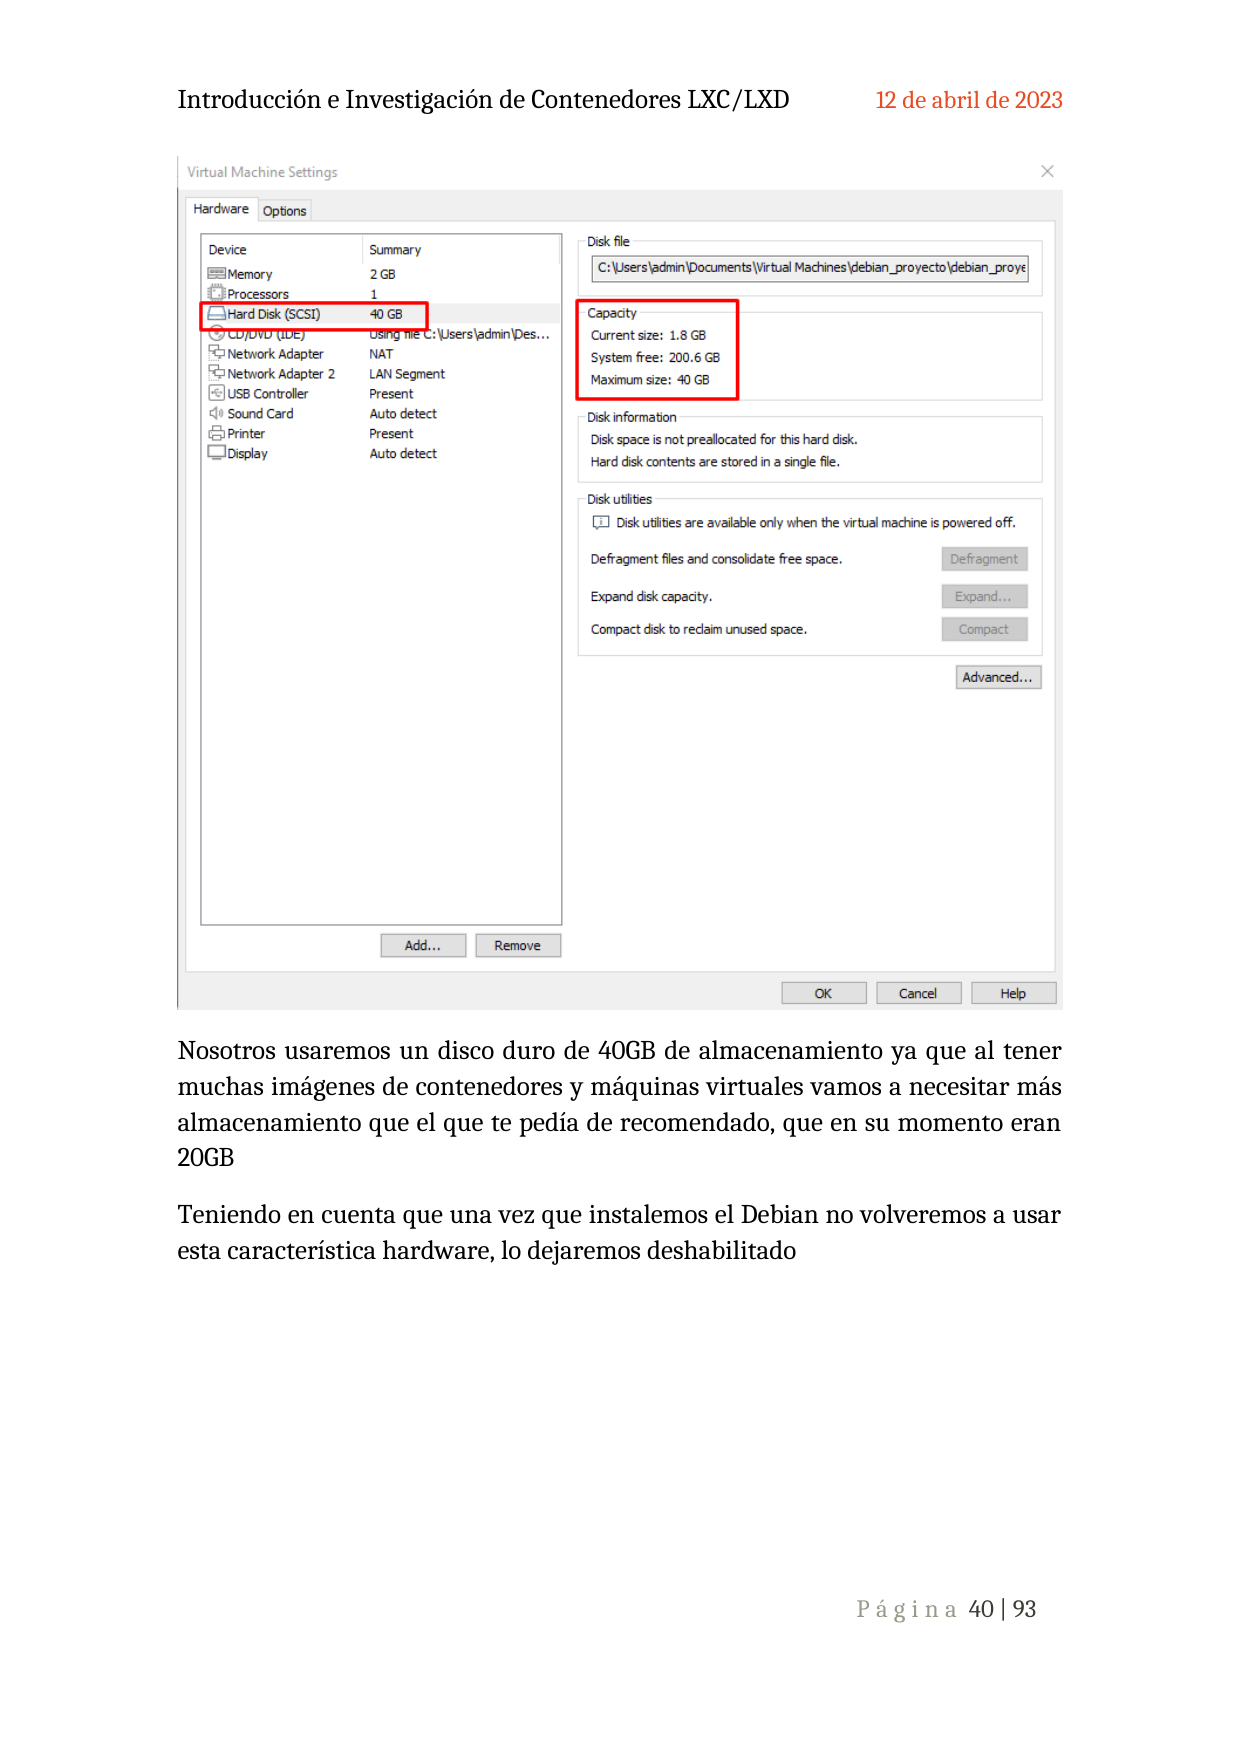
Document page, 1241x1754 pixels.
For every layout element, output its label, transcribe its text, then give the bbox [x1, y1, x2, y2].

text Nosotros usaremos un disco duro de 40GB de almacenamiento ya que al tener muchas imágenes de contenedores y máquinas virtuales vamos a necesitar más almacenamiento que el que te pedía de recomendado, que en su momento eran 20GB [177, 1035, 1063, 1174]
picture [177, 156, 1063, 1010]
text Teniendo en cuenta que una vez que instalemos el Debian no volveremos a usar esta característica hardware, lo dejaremos deshabilitado [177, 1199, 1063, 1266]
